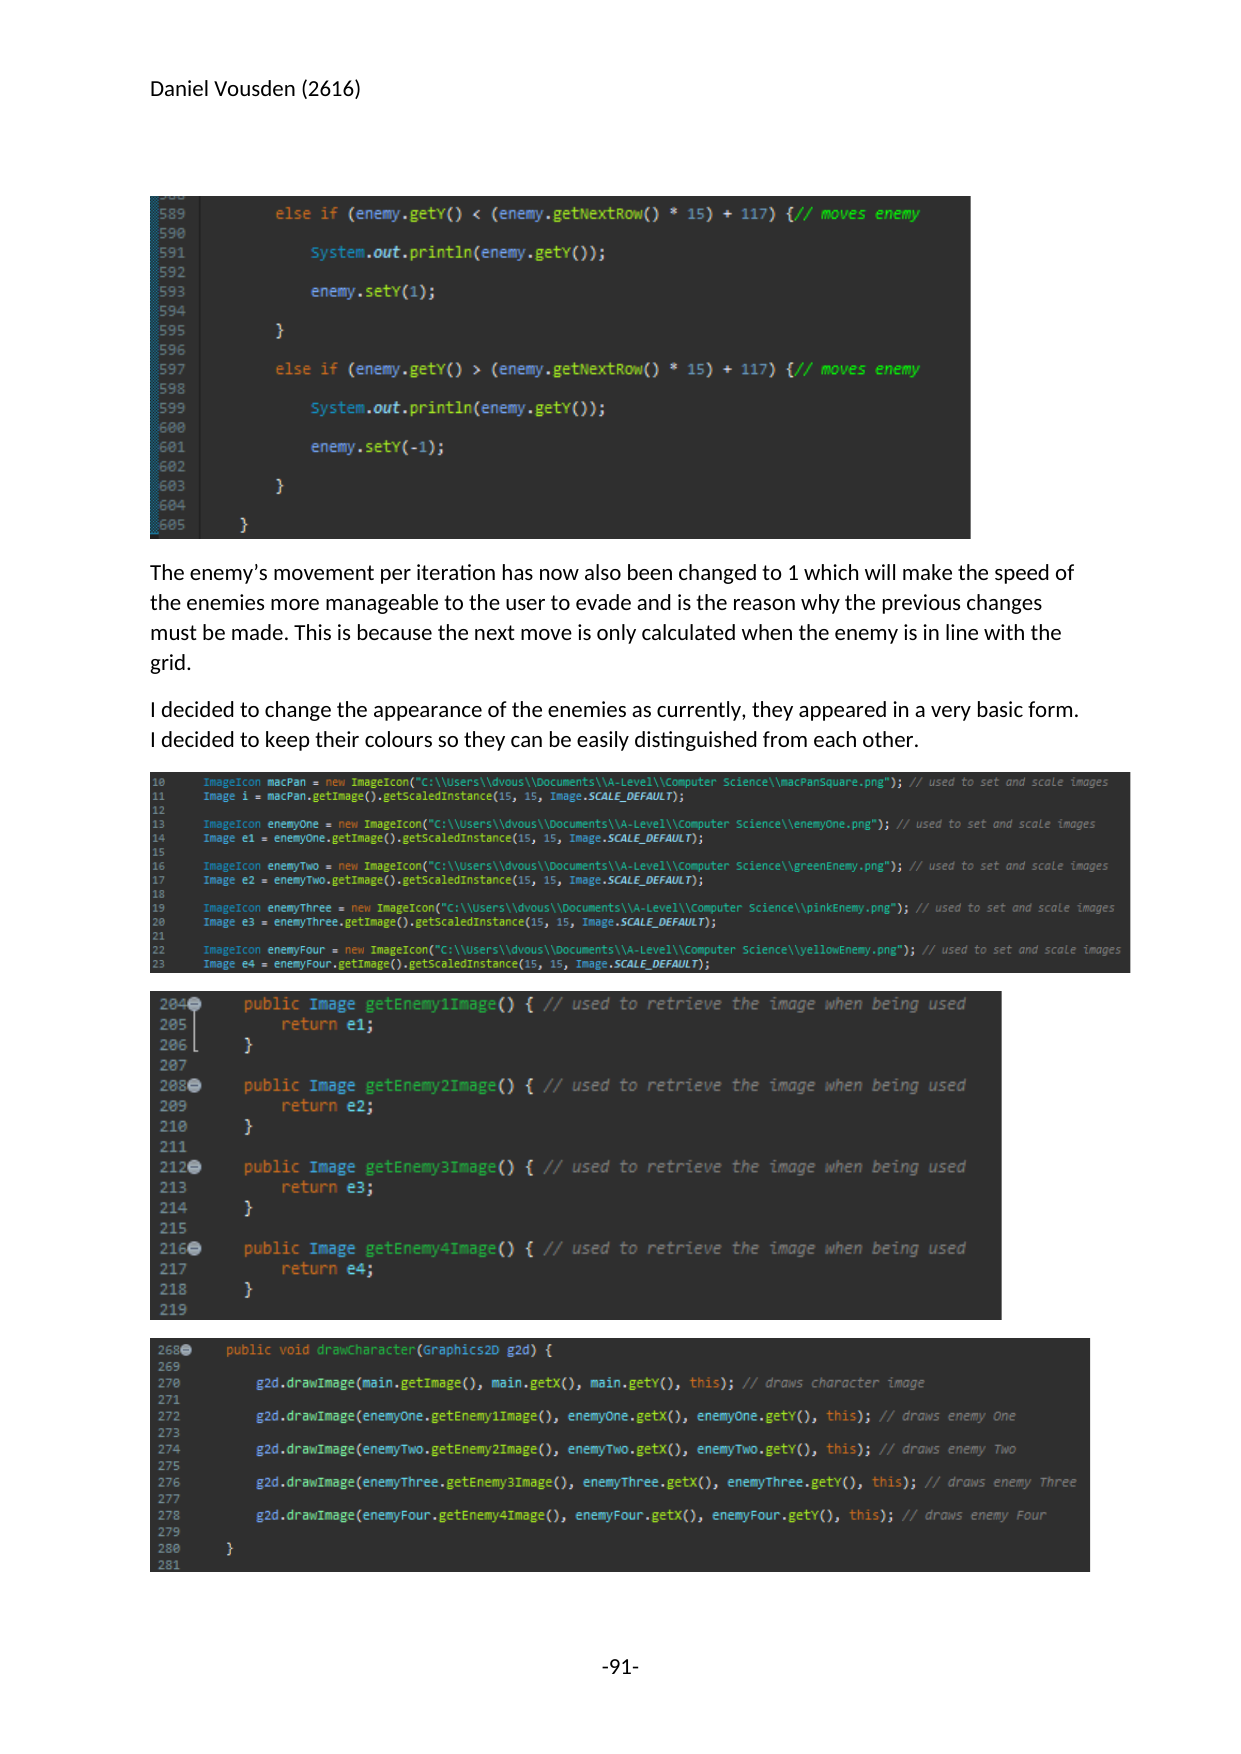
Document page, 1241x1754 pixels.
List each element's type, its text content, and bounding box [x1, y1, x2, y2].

text The enemy’s movement per iteration has now also been changed to 1 which will make the speed of the enemies more manageable to the user to evade and is the reason why the previous changes must be made. This is because the next move is only calculated when the enemy is in line with the grid. [150, 558, 1090, 677]
text I decided to change the appearance of the enemies as currently, they appeared in a very basic form. I decided to keep their colours so they can be easily distinguished from each other. [150, 695, 1090, 754]
